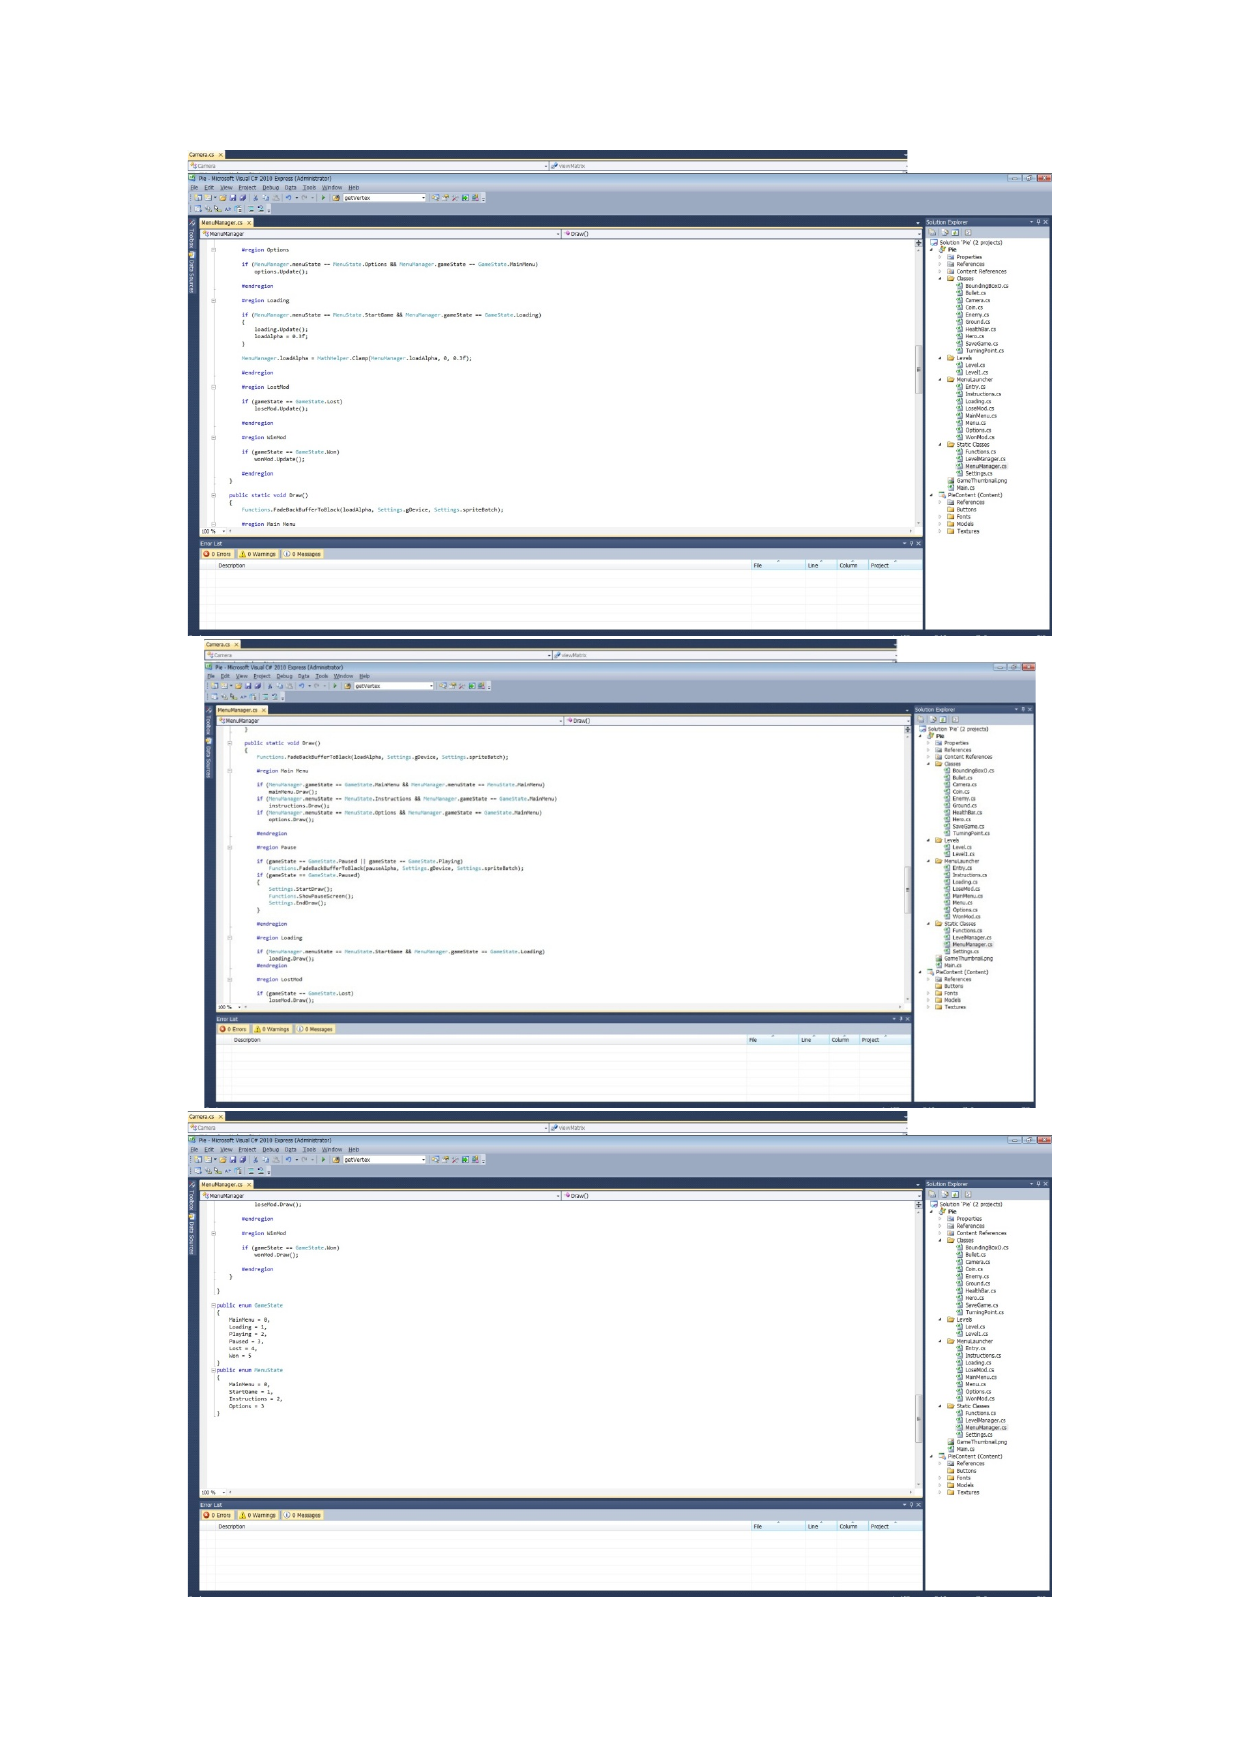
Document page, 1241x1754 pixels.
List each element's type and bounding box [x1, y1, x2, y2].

picture [187, 150, 1052, 636]
picture [204, 639, 1036, 1108]
picture [187, 1111, 1052, 1597]
